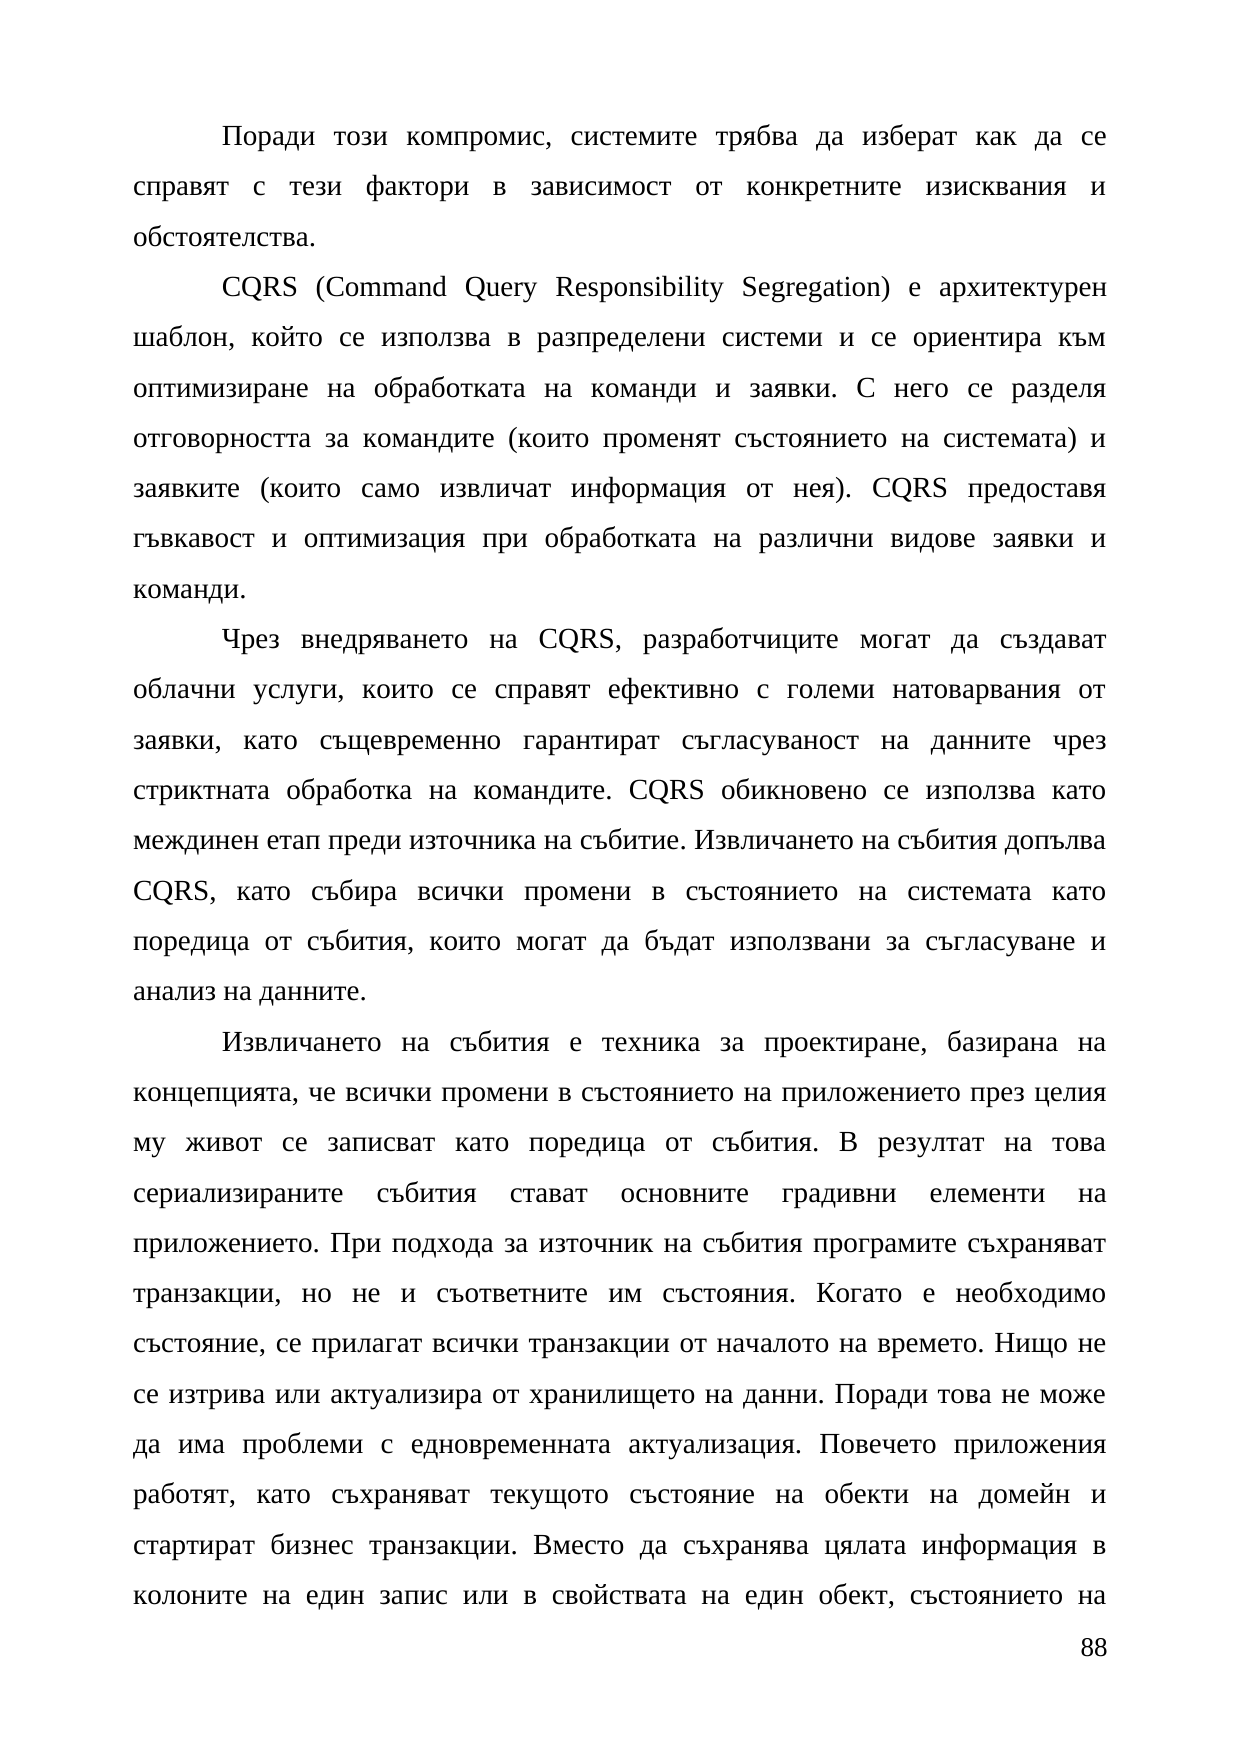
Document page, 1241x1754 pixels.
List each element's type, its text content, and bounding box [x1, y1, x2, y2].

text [133, 1024, 1107, 1611]
text Поради този компромис, системите трябва да изберат как да се справят с тези фактори в зависимост от конкретните изисквания и обстоятелства. [133, 118, 1107, 252]
text Чрез внедряването на CQRS, разработчиците могат да създават облачни услуги, които се справят ефективно с големи натоварвания от заявки, като същевременно гарантират съгласуваност на данните чрез стриктната обработка на командите. CQRS обикновено се използва като междинен етап преди източника на събитие. Извличането на събития допълва CQRS, като събира всички промени в състоянието на системата като поредица от събития, които могат да бъдат използвани за съгласуване и анализ на данните. [133, 621, 1107, 1007]
text CQRS (Command Query Responsibility Segregation) е архитектурен шаблон, който се използва в разпределени системи и се ориентира към оптимизиране на обработката на команди и заявки. С него се разделя отговорността за командите (които променят състоянието на системата) и заявките (които само извличат информация от нея). CQRS предоставя гъвкавост и оптимизация при обработката на различни видове заявки и команди. [133, 269, 1107, 604]
